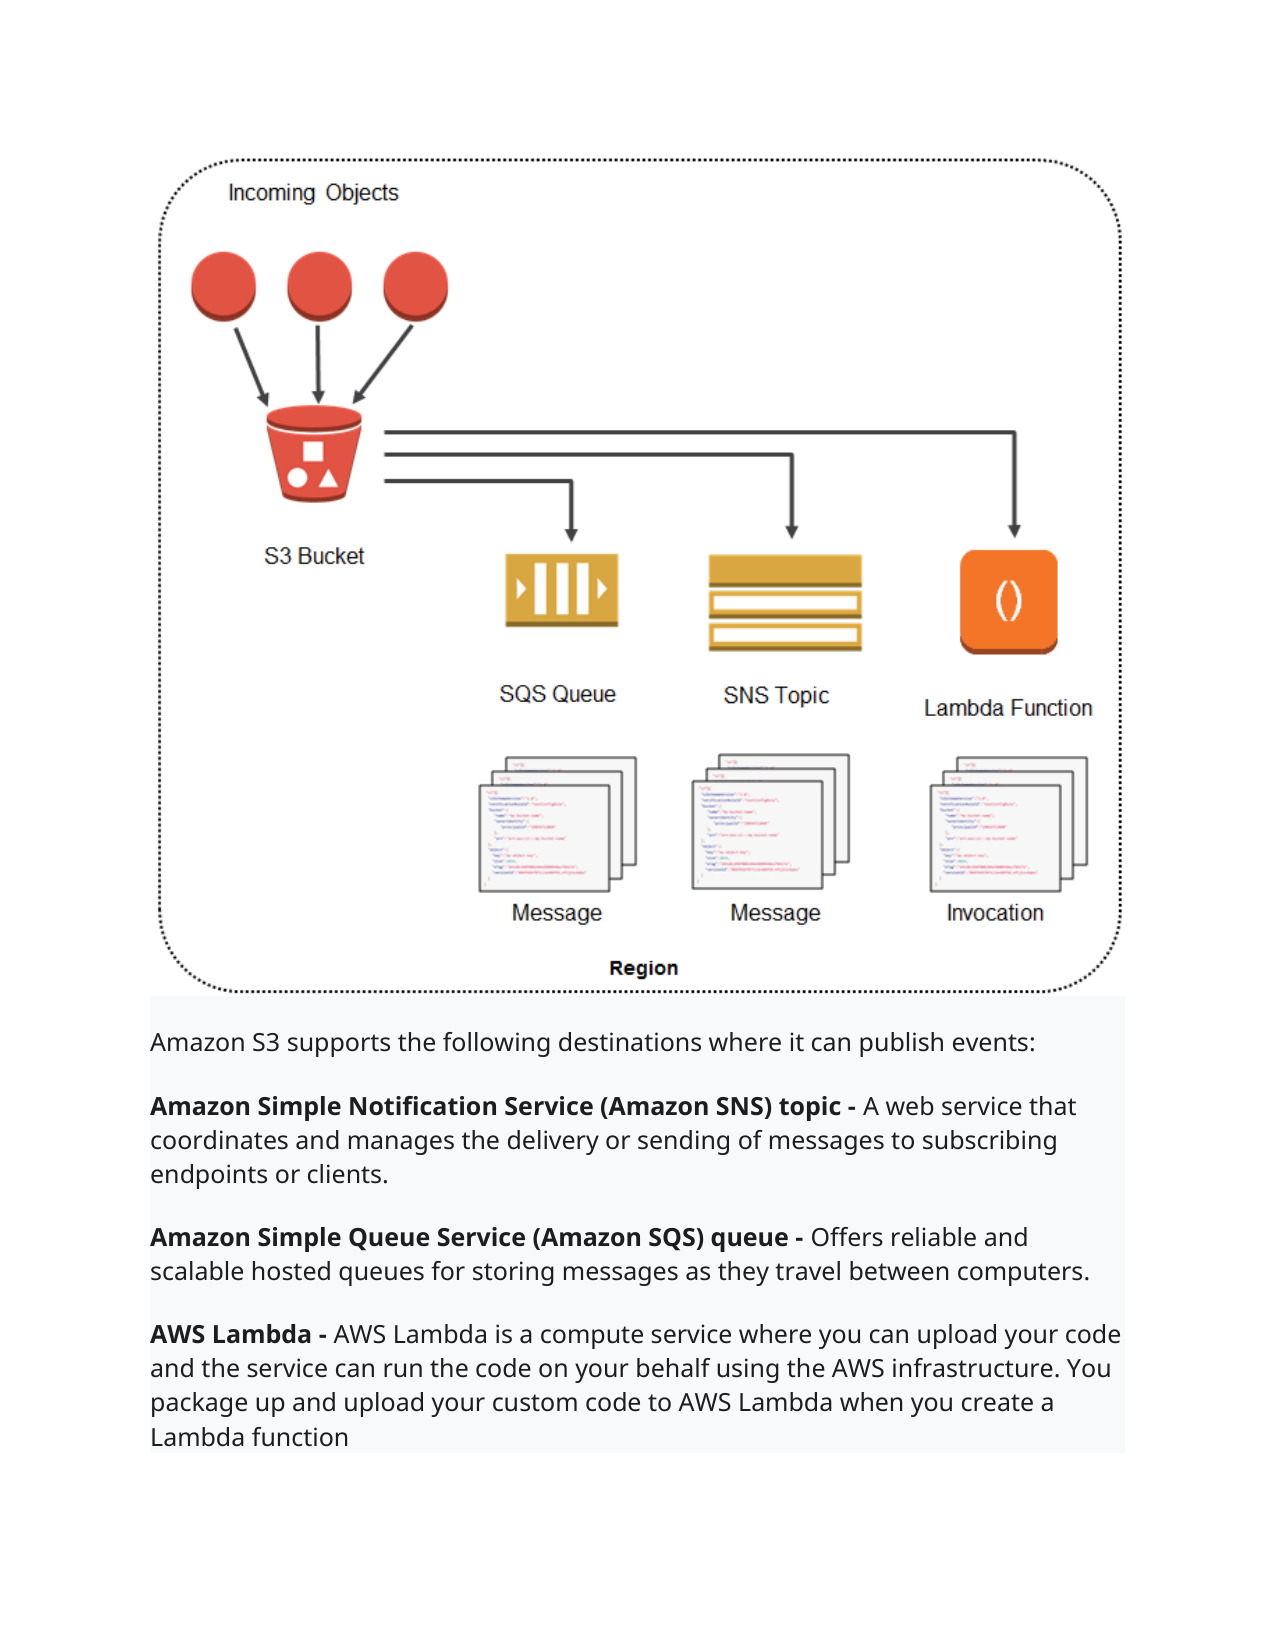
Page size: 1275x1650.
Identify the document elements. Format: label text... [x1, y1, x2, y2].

text AWS Lambda - AWS Lambda is a compute service where you can upload your code and the service can run the code on your behalf using the AWS infrastructure. You package up and upload your custom code to AWS Lambda when you create a Lambda function [150, 1317, 1125, 1453]
text Amazon Simple Queue Service (Amazon SQS) queue - Offers reliable and scalable hosted queues for storing messages as they travel between computers. [150, 1220, 1125, 1288]
text Amazon S3 supports the following destinations where it can publish events: [150, 1025, 1125, 1059]
text Amazon Simple Notification Service (Amazon SNS) topic - A web service that coordinates and manages the delivery or sending of messages to subscribing endpoints or clients. [150, 1088, 1125, 1191]
picture [150, 150, 1125, 996]
